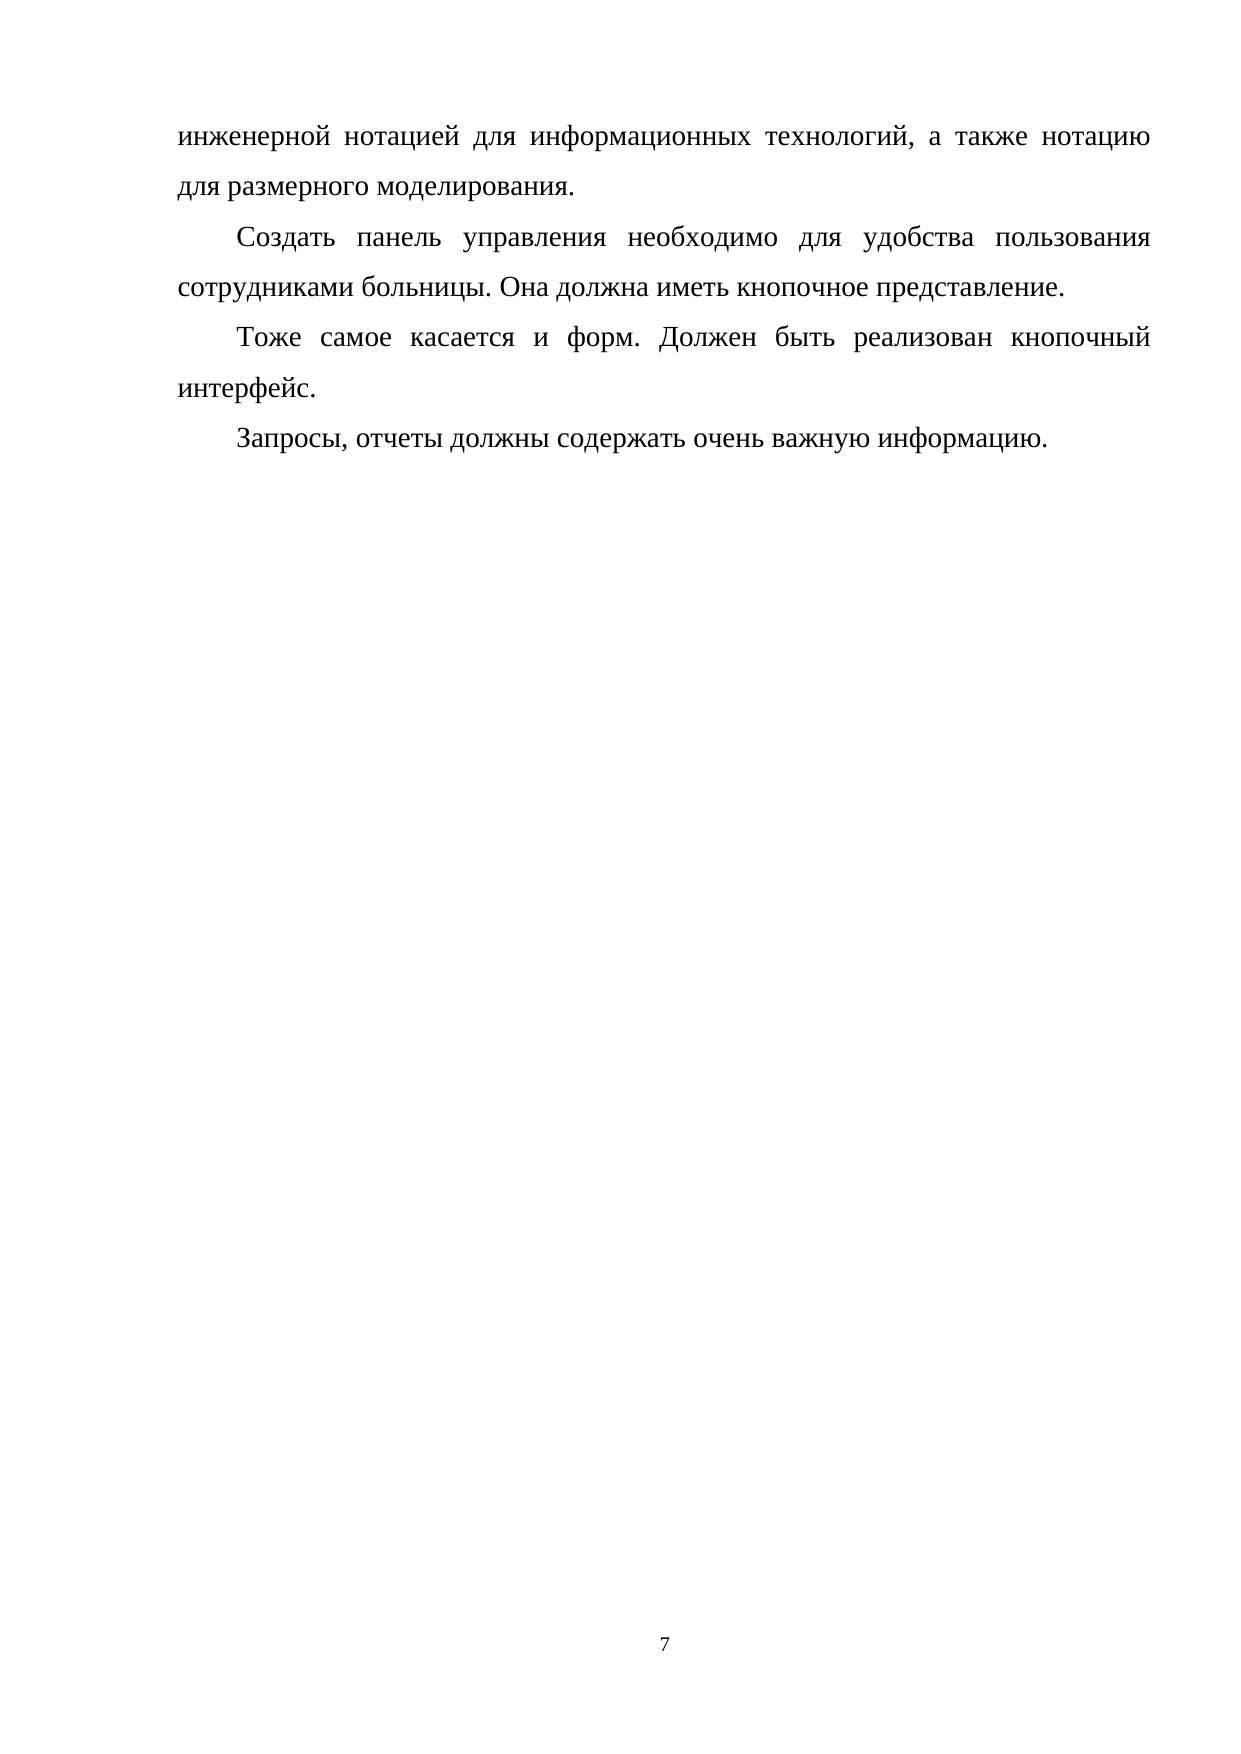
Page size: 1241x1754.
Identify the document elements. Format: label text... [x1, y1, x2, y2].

text Создать панель управления необходимо для удобства пользования сотрудниками больницы. Она должна иметь кнопочное представление. [177, 219, 1152, 303]
text Тоже самое касается и форм. Должен быть реализован кнопочный интерфейс. [177, 319, 1152, 403]
text Запросы, отчеты должны содержать очень важную информацию. [177, 420, 1152, 453]
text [177, 118, 1152, 202]
